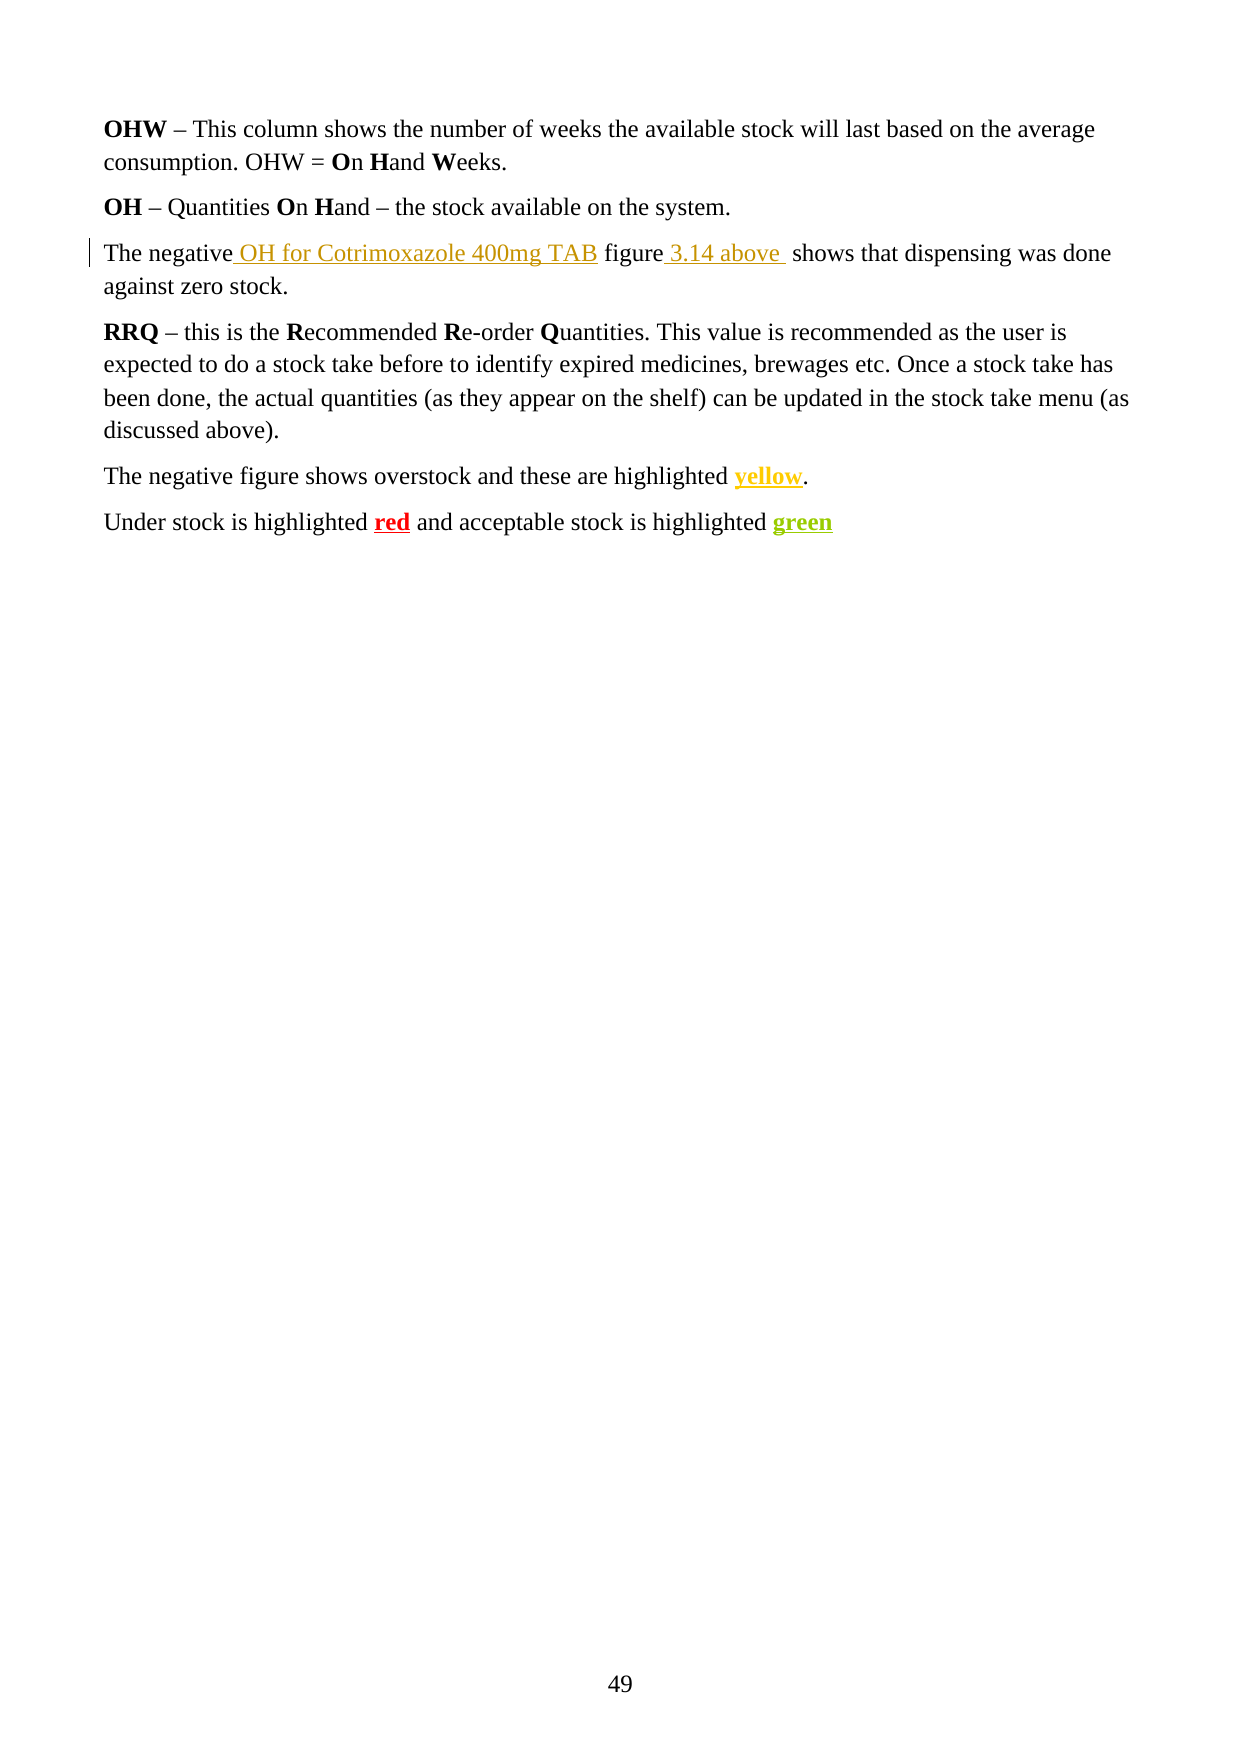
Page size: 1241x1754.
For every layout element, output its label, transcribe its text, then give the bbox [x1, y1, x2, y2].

text RRQ – this is the Recommended Re-order Quantities. This value is recommended as the user is expected to do a stock take before to identify expired medicines, brewages etc. Once a stock take has been done, the actual quantities (as they appear on the shelf) can be updated in the stock take menu (as discussed above). [103, 317, 1137, 444]
text OH – Quantities On Hand – the stock available on the system. [103, 192, 1137, 221]
text The negative figure shows overstock and these are highlighted yellow. [103, 461, 1137, 490]
text Under stock is highlighted red and acceptable stock is highlighted green [103, 507, 1137, 535]
text The negative figure shows that dispensing was done against zero stock. [103, 238, 1137, 300]
text OHW – This column shows the number of weeks the available stock will last based on the average consumption. OHW = On Hand Weeks. [103, 114, 1137, 176]
